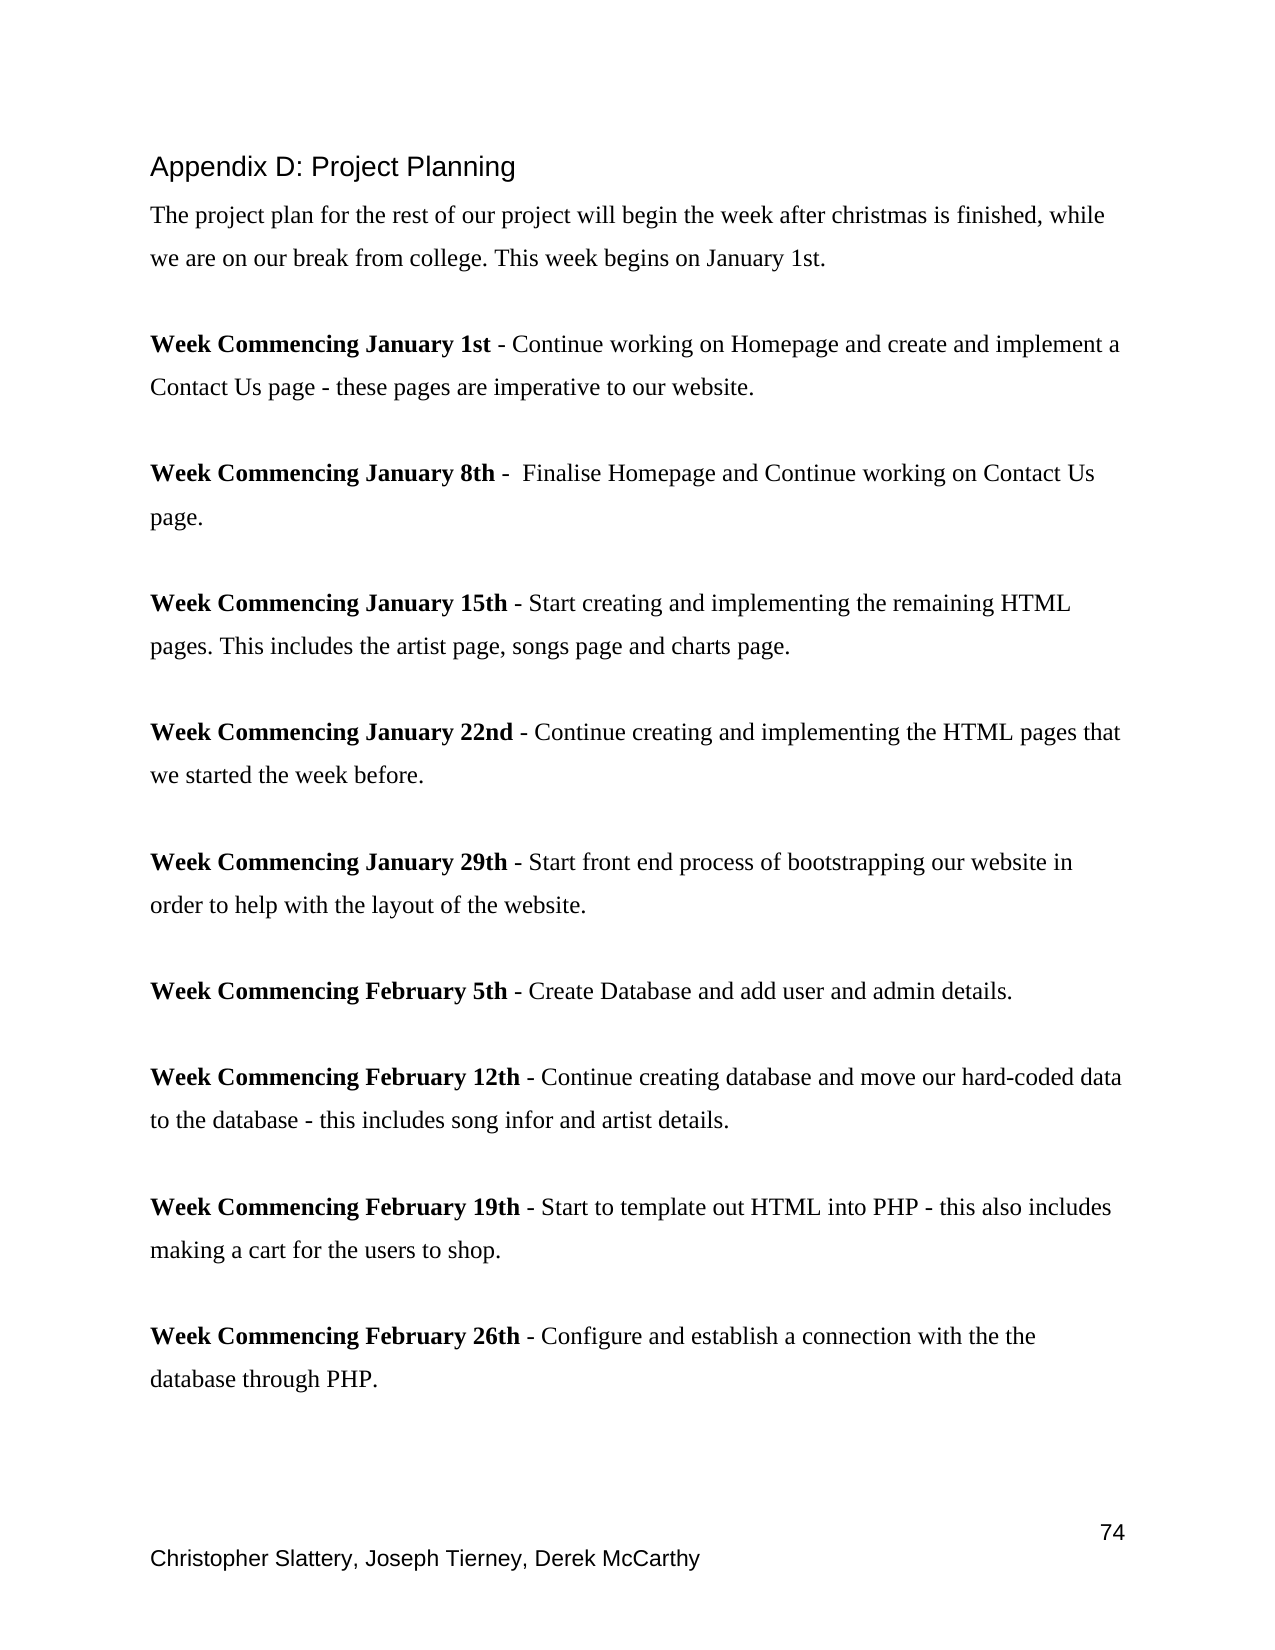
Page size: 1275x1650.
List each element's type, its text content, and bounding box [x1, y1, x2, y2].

text Week Commencing January 15th - Start creating and implementing the remaining HTML pages. This includes the artist page, songs page and charts page. [150, 588, 1125, 660]
text Week Commencing January 1st - Continue working on Homepage and create and implement a Contact Us page - these pages are imperative to our website. [150, 329, 1125, 401]
text Week Commencing January 8th - Finalise Homepage and Continue working on Contact Us page. [150, 458, 1125, 530]
text The project plan for the rest of our project will begin the week after christmas is finished, while we are on our break from college. This week begins on January 1st. [150, 200, 1125, 272]
text Week Commencing February 26th - Configure and establish a connection with the the database through PHP. [150, 1321, 1125, 1393]
text Week Commencing January 22nd - Continue creating and implementing the HTML pages that we started the week before. [150, 717, 1125, 789]
subtitle Appendix D: Project Planning [150, 150, 1125, 182]
text Week Commencing February 5th - Create Database and add user and admin details. [150, 976, 1125, 1005]
text Week Commencing February 12th - Continue creating database and move our hard-coded data to the database - this includes song infor and artist details. [150, 1062, 1125, 1134]
text Week Commencing February 19th - Start to template out HTML into PHP - this also includes making a cart for the users to shop. [150, 1192, 1125, 1263]
text Week Commencing January 29th - Start front end process of bootstrapping our website in order to help with the layout of the website. [150, 847, 1125, 918]
